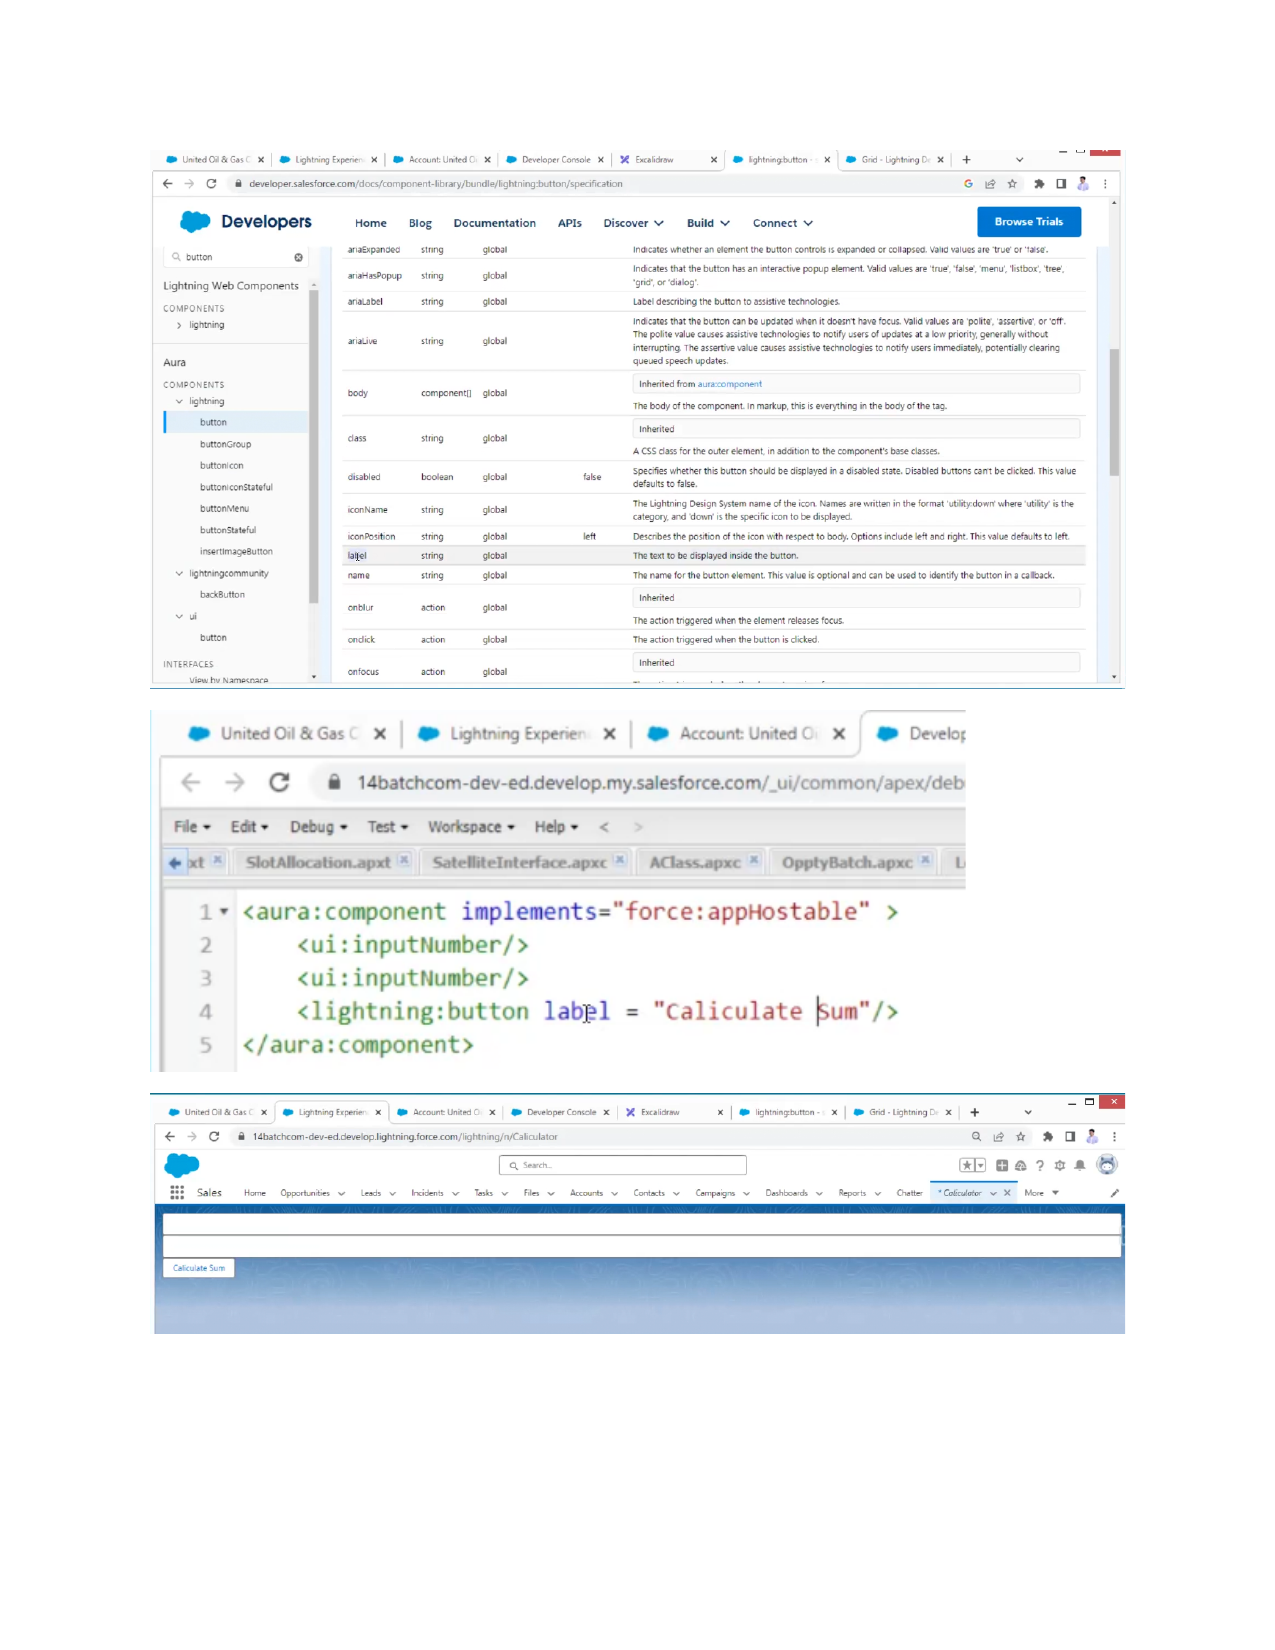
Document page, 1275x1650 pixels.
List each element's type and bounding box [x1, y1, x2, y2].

picture [150, 150, 1125, 689]
picture [150, 710, 966, 1072]
picture [150, 1093, 1125, 1334]
